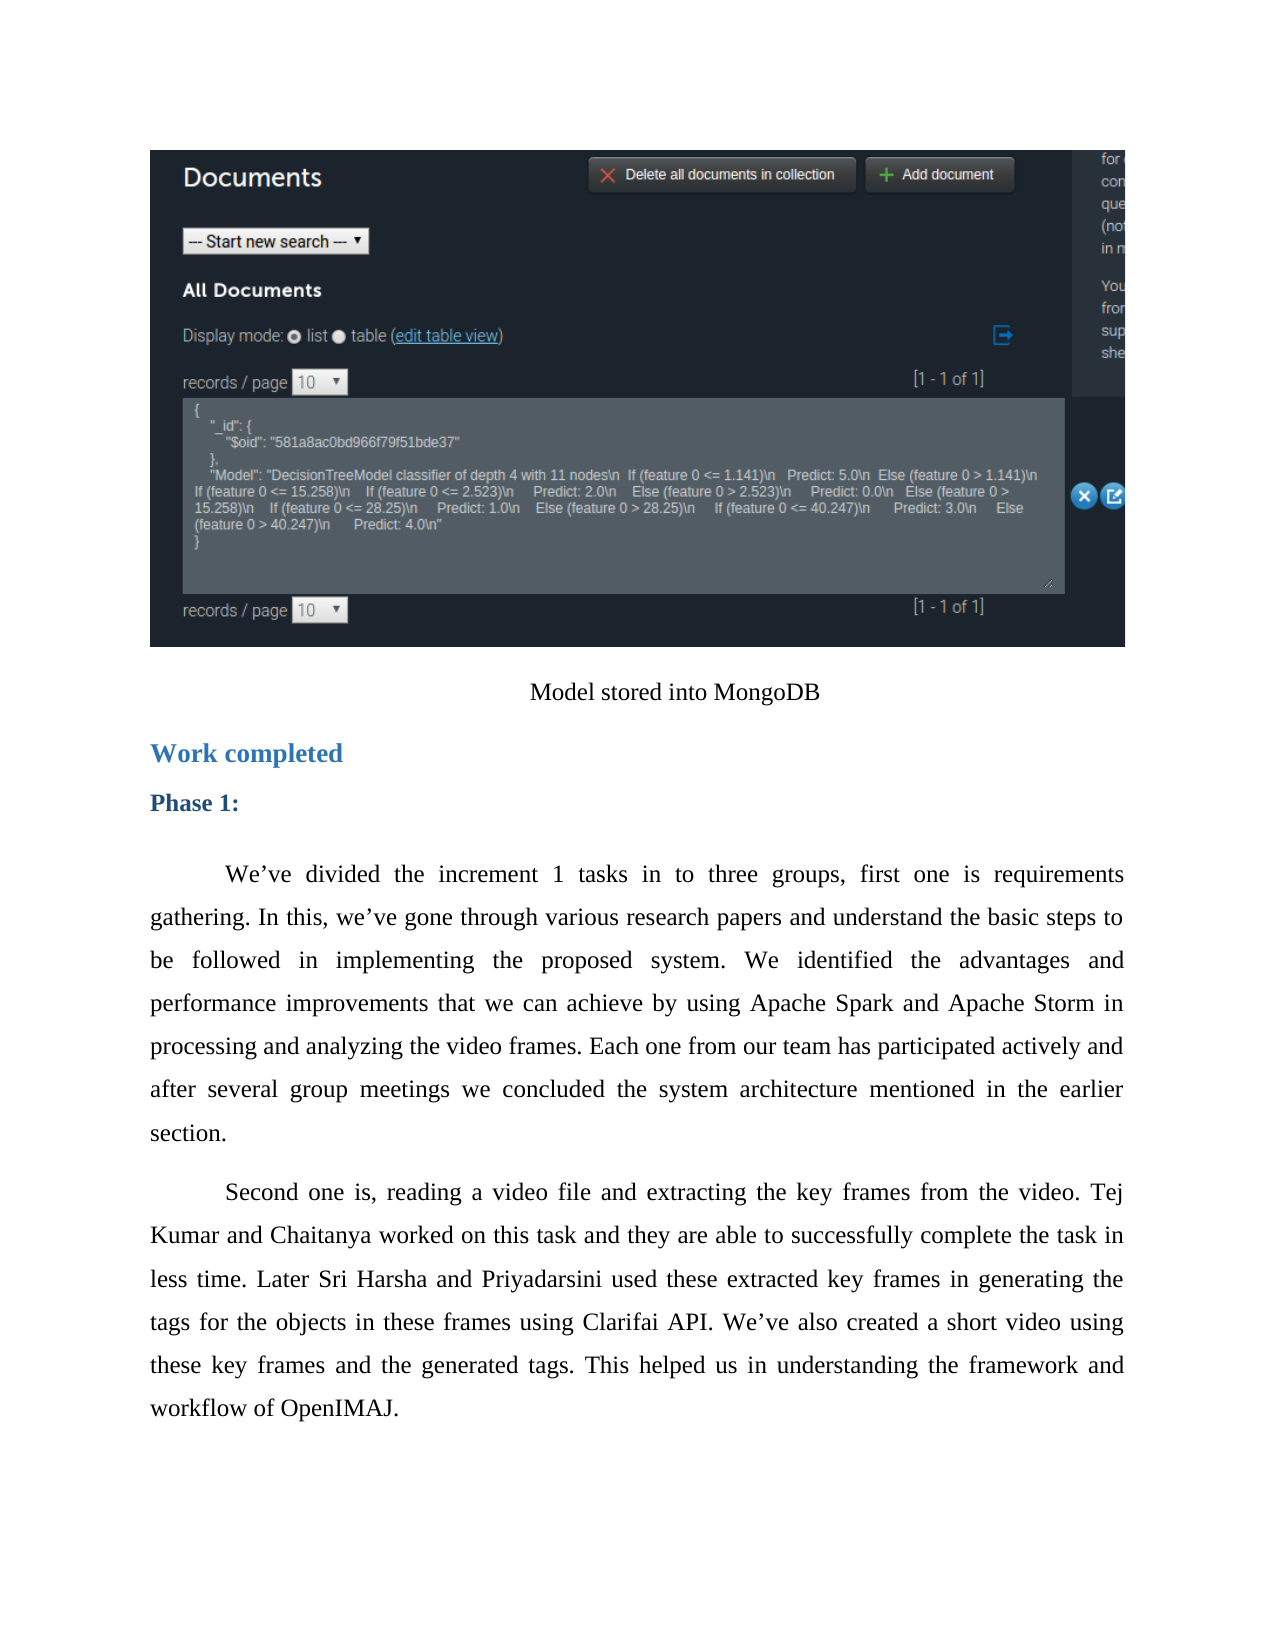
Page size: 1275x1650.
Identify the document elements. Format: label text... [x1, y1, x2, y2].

text Model stored into MongoDB [150, 677, 1125, 706]
text We’ve divided the increment 1 tasks in to three groups, first one is requirements gathering. In this, we’ve gone through various research papers and understand the basic steps to be followed in implementing the proposed system. We identified the advantages and performance improvements that we can achieve by using Apache Spark and Apache Storm in processing and analyzing the video frames. Each one from our team has participated actively and after several group meetings we concluded the system architecture mentioned in the earlier section. [150, 859, 1125, 1146]
subtitle Work completed [150, 737, 1125, 768]
text Second one is, reading a video file and extracting the key frames from the video. Tej Kumar and Chaitanya worked on this task and they are able to successfully complete the task in less time. Later Sri Harsha and Priyadarsini used these extracted key frames in generating the tags for the objects in these frames using Clarifai API. We’ve also created a short video using these key frames and the generated tags. This helped us in understanding the framework and workflow of OpenIMAJ. [150, 1177, 1125, 1422]
picture [150, 150, 1125, 647]
subtitle Phase 1: [150, 788, 1125, 817]
